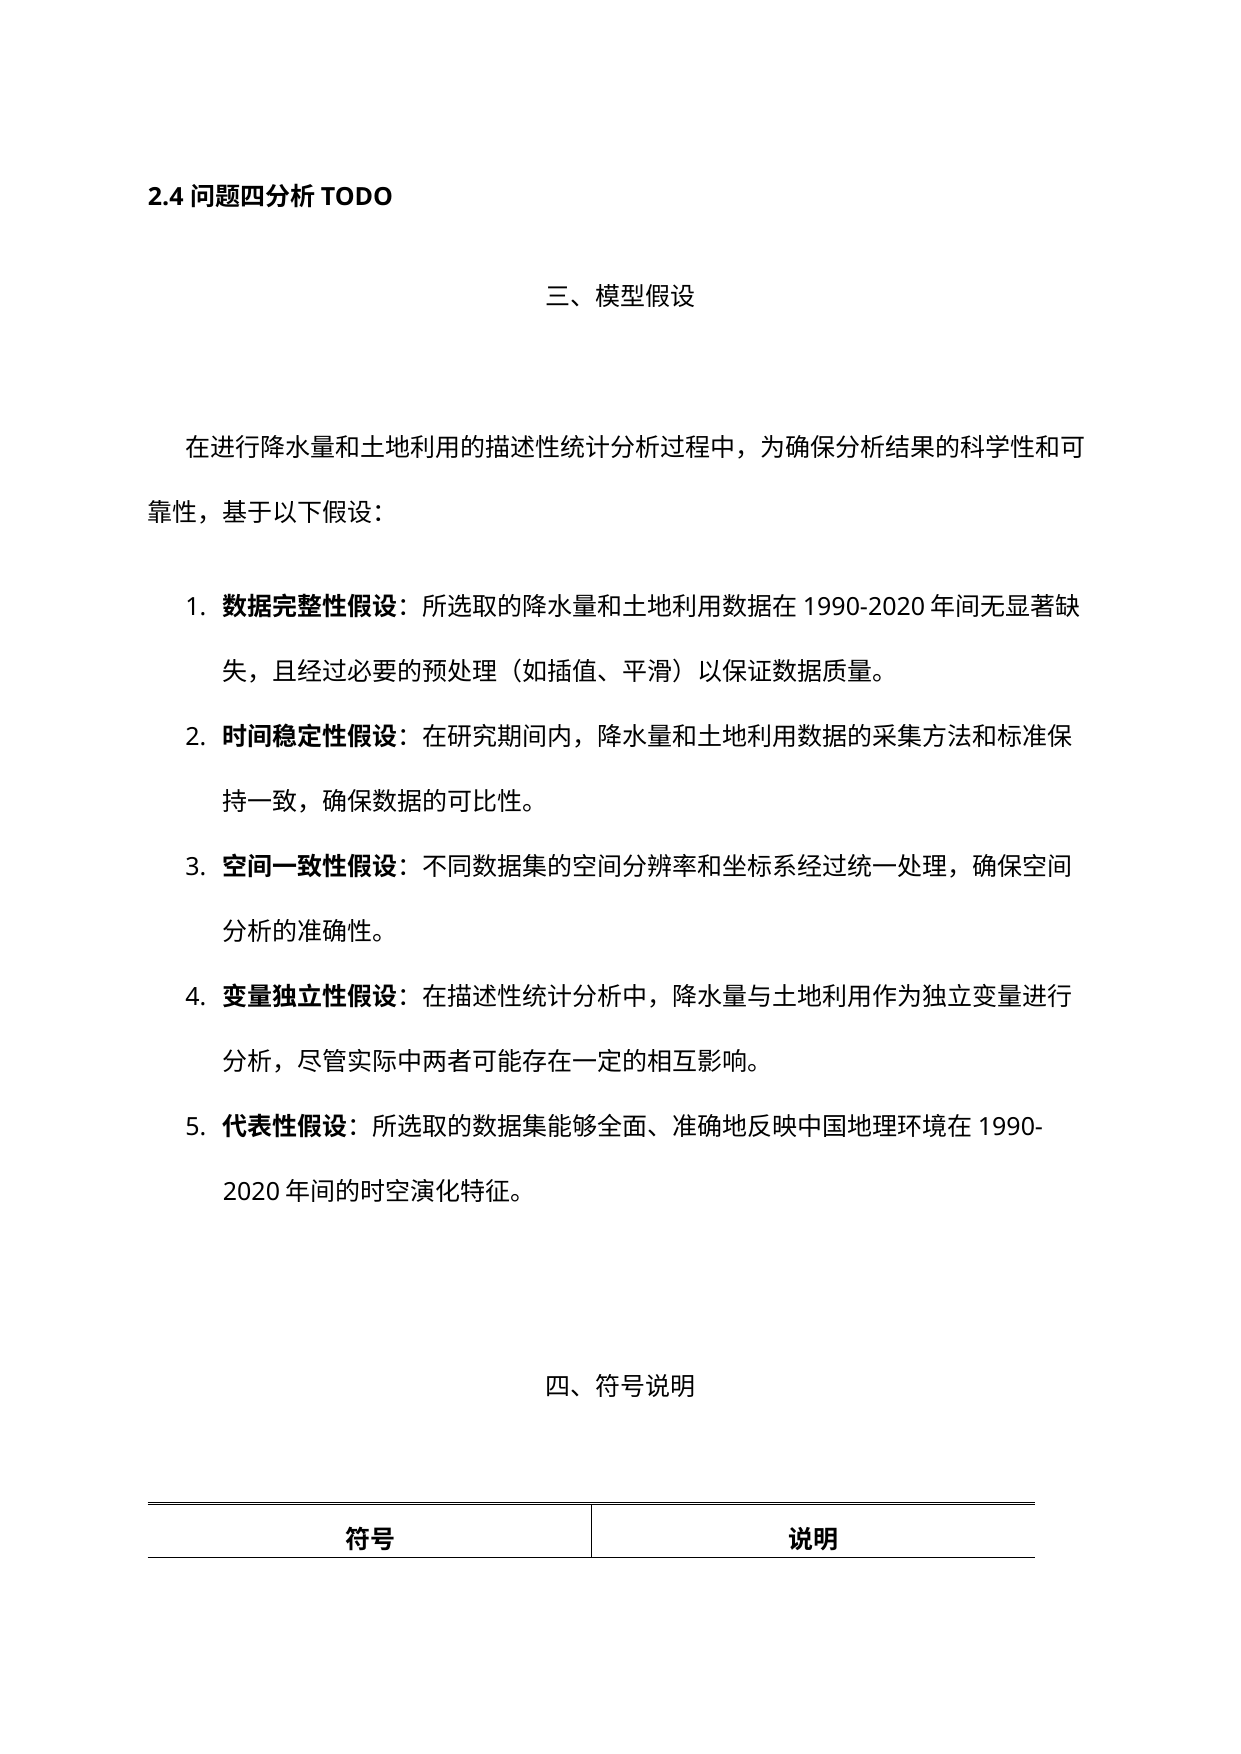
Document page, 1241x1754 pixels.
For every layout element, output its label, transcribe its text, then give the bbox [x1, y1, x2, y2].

table_header 说明 [592, 1505, 1035, 1557]
table_header 符号 [148, 1505, 591, 1557]
text 2.4 问题四分析 TODO [148, 162, 1092, 227]
list 代表性假设：所选取的数据集能够全面、准确地反映中国地理环境在1990-2020年间的时空演化特征。 [185, 1092, 1092, 1222]
subtitle 模型假设 [148, 262, 1092, 327]
list 变量独立性假设：在描述性统计分析中，降水量与土地利用作为独立变量进行分析，尽管实际中两者可能存在一定的相互影响。 [185, 962, 1092, 1092]
text 在进行降水量和土地利用的描述性统计分析过程中，为确保分析结果的科学性和可靠性，基于以下假设： [148, 413, 1092, 543]
list 空间一致性假设：不同数据集的空间分辨率和坐标系经过统一处理，确保空间分析的准确性。 [185, 832, 1092, 962]
list 时间稳定性假设：在研究期间内，降水量和土地利用数据的采集方法和标准保持一致，确保数据的可比性。 [185, 702, 1092, 832]
list 数据完整性假设：所选取的降水量和土地利用数据在1990-2020年间无显著缺失，且经过必要的预处理（如插值、平滑）以保证数据质量。 [185, 572, 1092, 702]
text 四、符号说明 [148, 1352, 1092, 1417]
